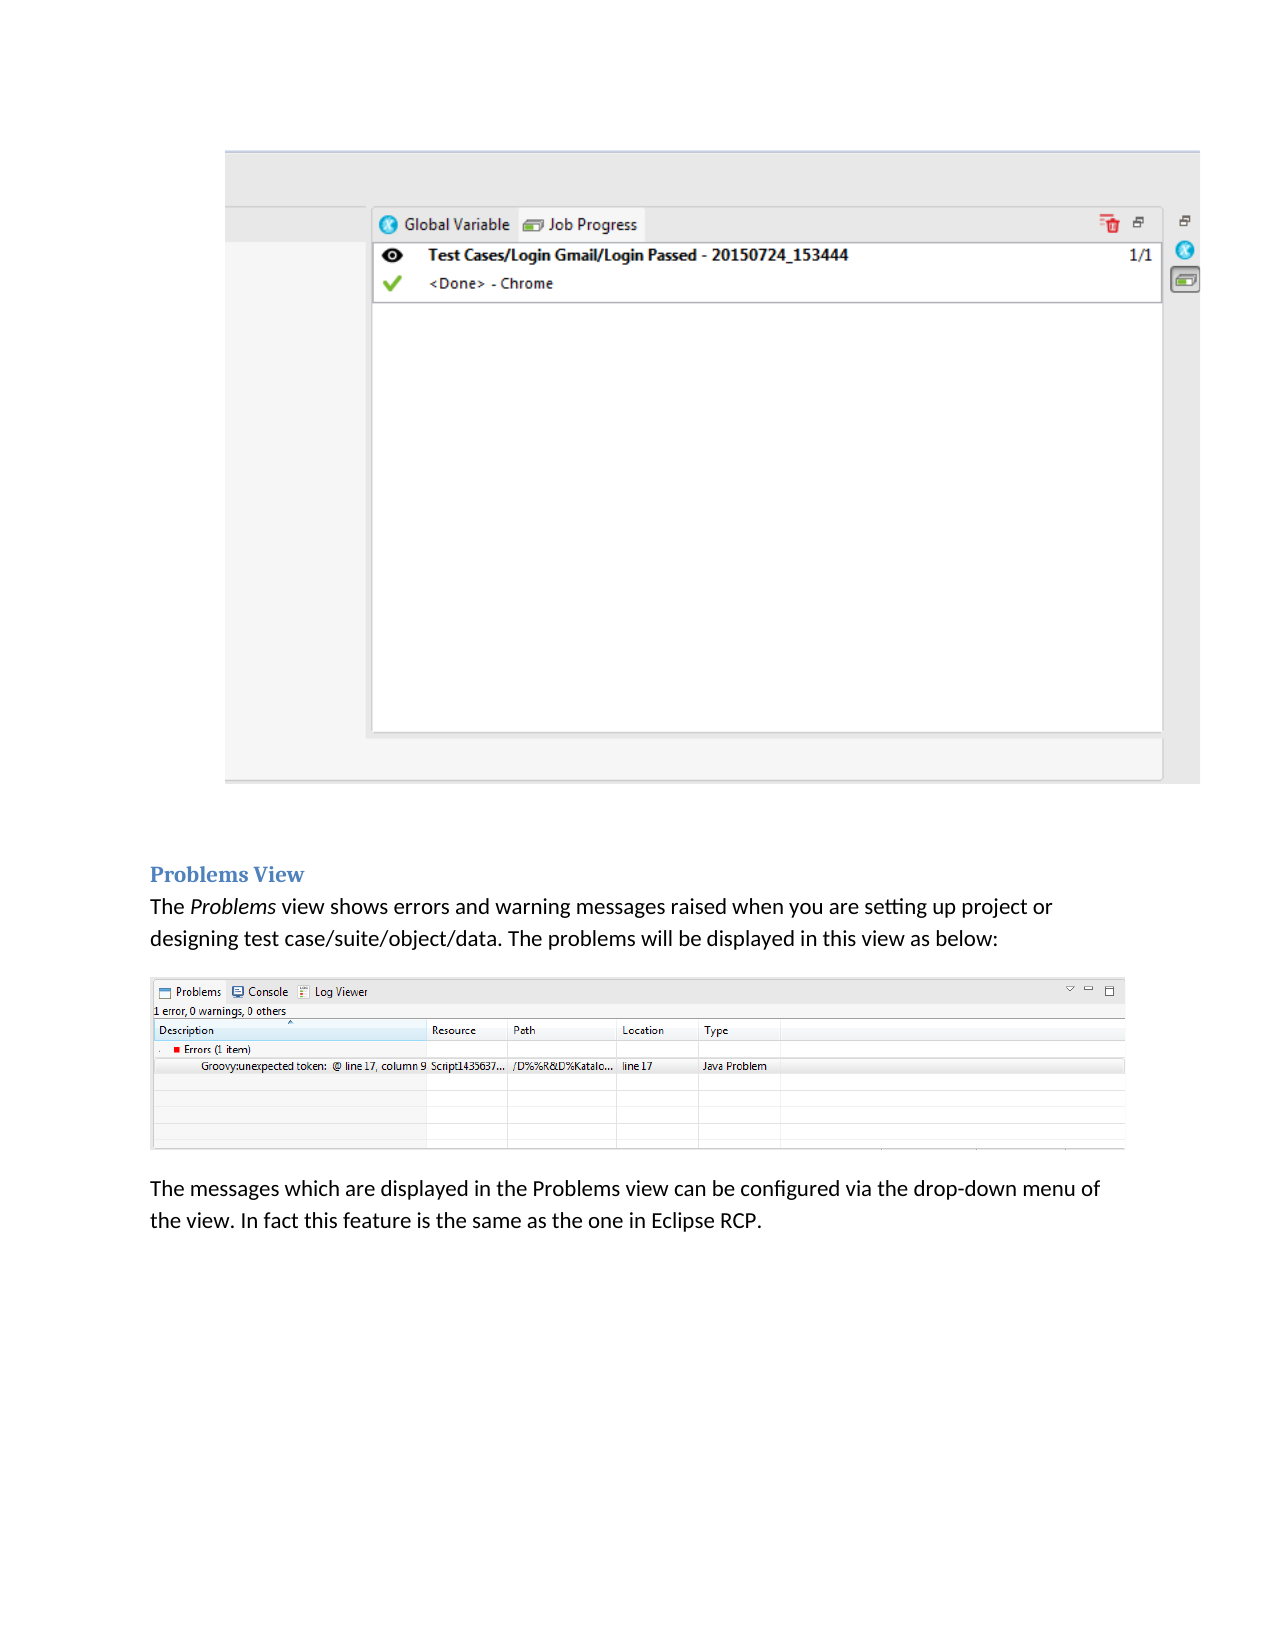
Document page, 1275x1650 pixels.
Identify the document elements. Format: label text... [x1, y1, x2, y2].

picture [225, 150, 1200, 784]
subtitle Problems View [150, 862, 1125, 888]
text The Problems view shows errors and warning messages raised when you are setting up project or designing test case/suite/object/data. The problems will be displayed in this view as below: [150, 892, 1125, 952]
picture [150, 977, 1125, 1150]
text The messages which are displayed in the Problems view can be configured via the drop-down menu of the view. In fact this feature is the same as the one in Eclipse RCP. [150, 1174, 1125, 1234]
